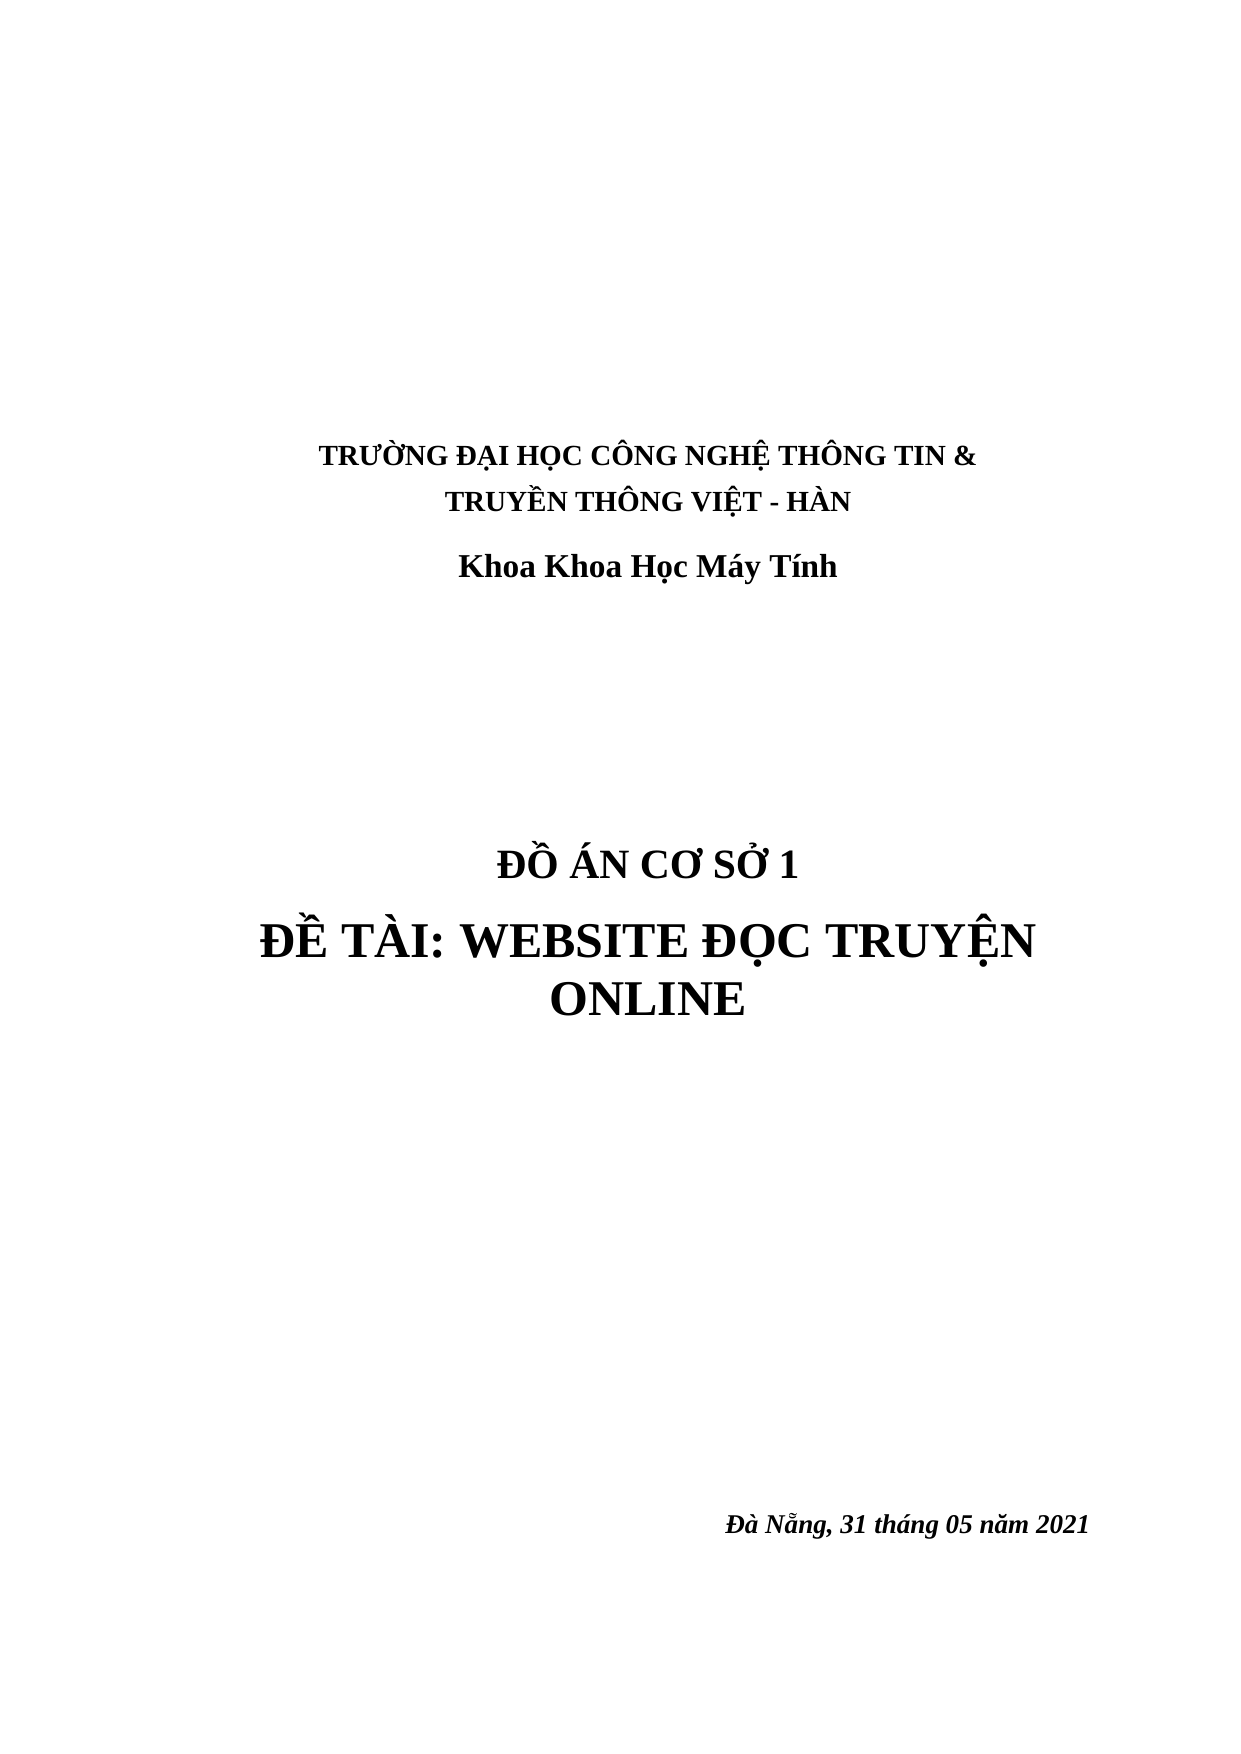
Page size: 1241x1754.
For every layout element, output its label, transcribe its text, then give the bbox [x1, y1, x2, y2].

text ĐỀ TÀI: WEBSITE ĐỌC TRUYỆN ONLINE [203, 911, 1093, 1026]
text Đà Nẵng, 31 tháng 05 năm 2021 [203, 1509, 1093, 1540]
text ĐỒ ÁN CƠ SỞ 1 [203, 839, 1093, 887]
text Khoa Khoa Học Máy Tính [203, 547, 1093, 585]
text TRUYỀN THÔNG VIỆT - HÀN [203, 484, 1093, 517]
text TRƯỜNG ĐẠI HỌC CÔNG NGHỆ THÔNG TIN & [203, 438, 1093, 471]
